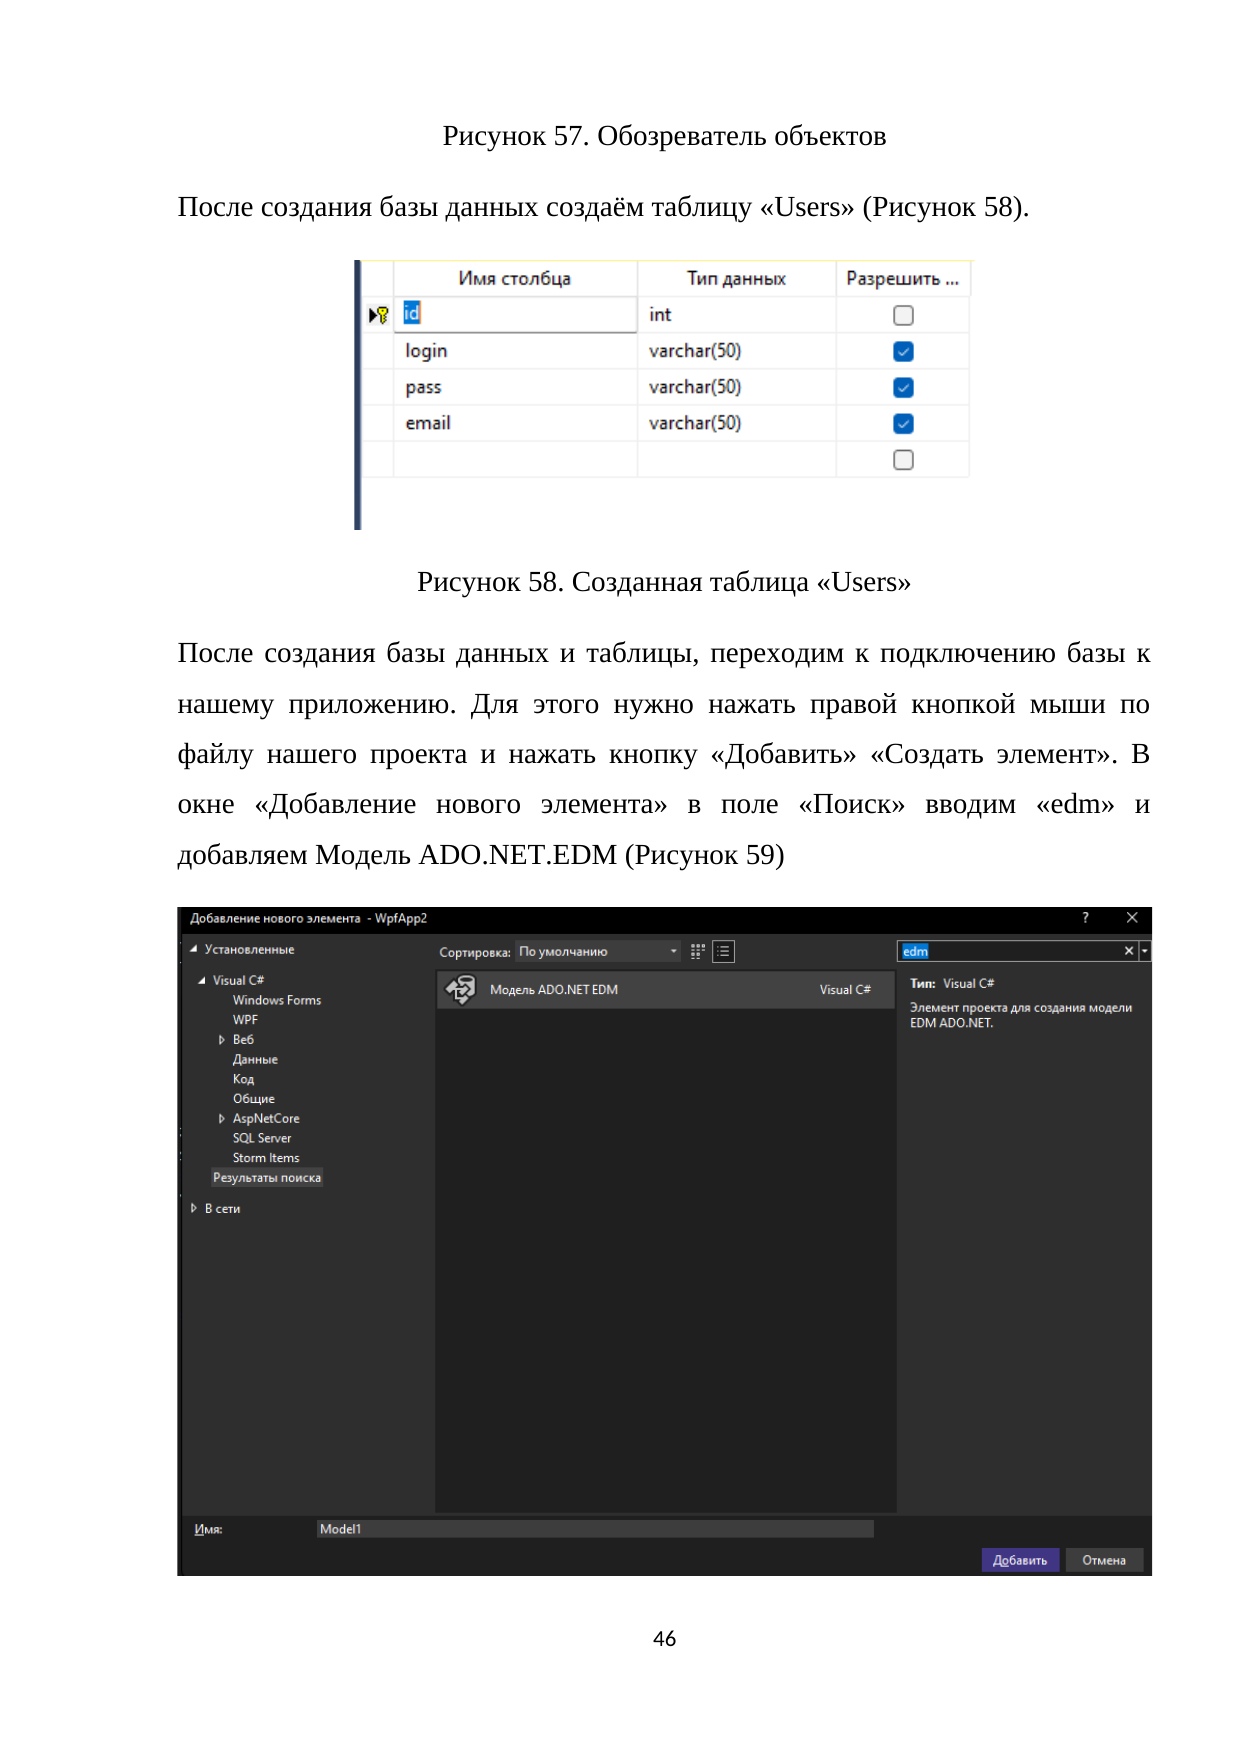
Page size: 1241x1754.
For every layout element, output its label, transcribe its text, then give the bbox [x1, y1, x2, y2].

picture [177, 907, 1153, 1576]
text Рисунок 58. Созданная таблица «Users» [177, 564, 1152, 598]
text Рисунок 57. Обозреватель объектов [177, 118, 1152, 152]
picture [354, 260, 975, 530]
text После создания базы данных и таблицы, переходим к подключению базы к нашему приложению. Для этого нужно нажать правой кнопкой мыши по файлу нашего проекта и нажать кнопку «Добавить» «Создать элемент». В окне «Добавление нового элемента» в поле «Поиск» вводим «edm» и добавляем Модель ADO.NET.EDM (Рисунок 59) [177, 636, 1152, 870]
text После создания базы данных создаём таблицу «Users» (Рисунок 58). [177, 189, 1152, 223]
